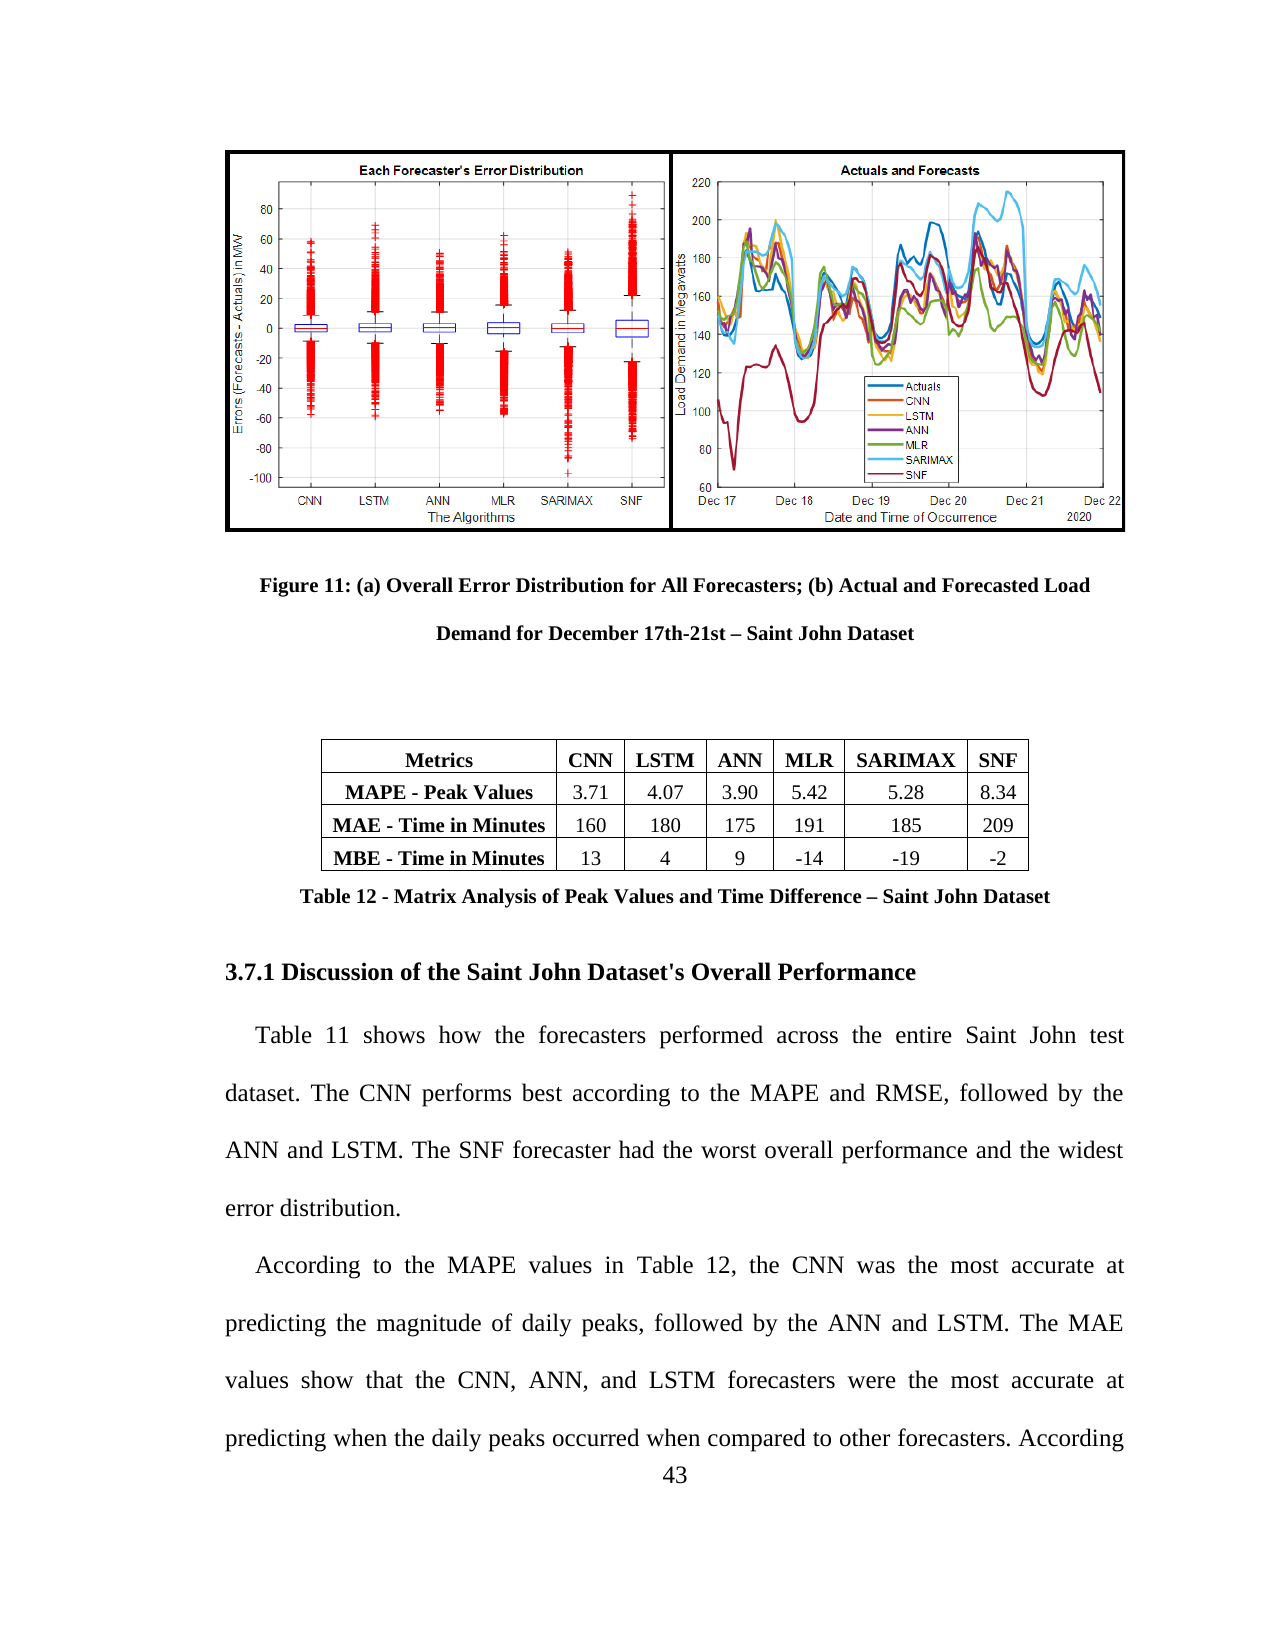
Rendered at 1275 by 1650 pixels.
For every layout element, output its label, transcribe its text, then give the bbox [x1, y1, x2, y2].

table_cell -2 [968, 838, 1028, 870]
table_header MLR [774, 740, 844, 772]
table_cell 13 [557, 838, 624, 870]
table_header Metrics [322, 740, 556, 772]
table_cell MBE - Time in Minutes [322, 838, 556, 870]
table_cell 4 [625, 838, 706, 870]
table_cell -14 [774, 838, 844, 870]
table_cell 160 [557, 805, 624, 837]
table_header CNN [557, 740, 624, 772]
table_cell 3.90 [707, 773, 773, 804]
table_cell -19 [845, 838, 967, 870]
table_header ANN [707, 740, 773, 772]
table_cell 185 [845, 805, 967, 837]
table_cell 180 [625, 805, 706, 837]
table_cell 9 [707, 838, 773, 870]
table_cell 3.71 [557, 773, 624, 804]
table_header LSTM [625, 740, 706, 772]
table_cell 175 [707, 805, 773, 837]
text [225, 1250, 1125, 1452]
table_cell 209 [968, 805, 1028, 837]
table_cell 8.34 [968, 773, 1028, 804]
table_cell MAPE - Peak Values [322, 773, 556, 804]
table_header SARIMAX [845, 740, 967, 772]
table_cell MAE - Time in Minutes [322, 805, 556, 837]
table_cell 5.42 [774, 773, 844, 804]
picture [225, 150, 1125, 532]
table_cell 5.28 [845, 773, 967, 804]
subtitle 3.7.1 Discussion of the Saint John Dataset's Overall Performance [225, 957, 1125, 985]
table_header SNF [968, 740, 1028, 772]
table_cell 191 [774, 805, 844, 837]
table_cell 4.07 [625, 773, 706, 804]
